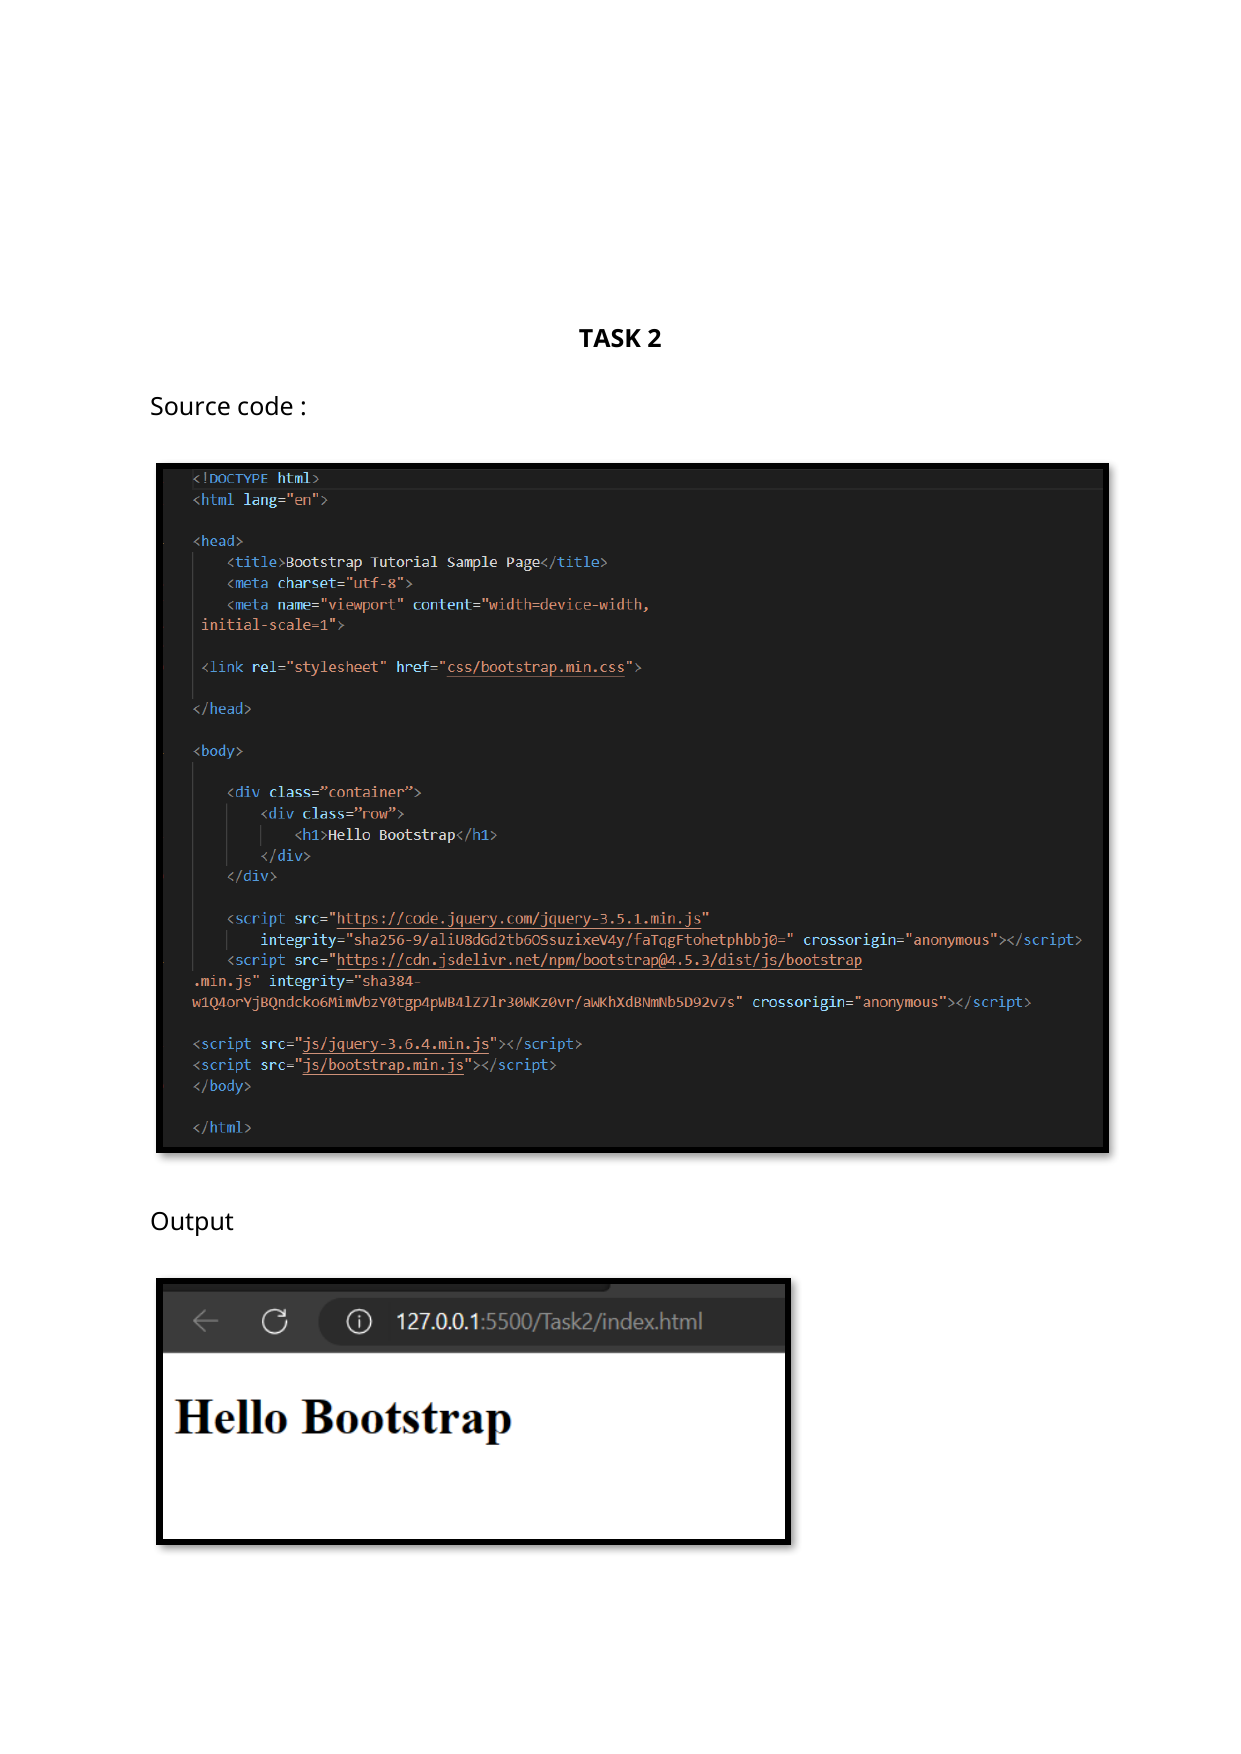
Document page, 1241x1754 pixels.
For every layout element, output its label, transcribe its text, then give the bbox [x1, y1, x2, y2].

text Source code : [150, 388, 1090, 422]
picture [163, 1284, 785, 1539]
text Output [150, 1203, 1090, 1237]
text TASK 2 [150, 320, 1090, 354]
picture [163, 469, 1103, 1147]
